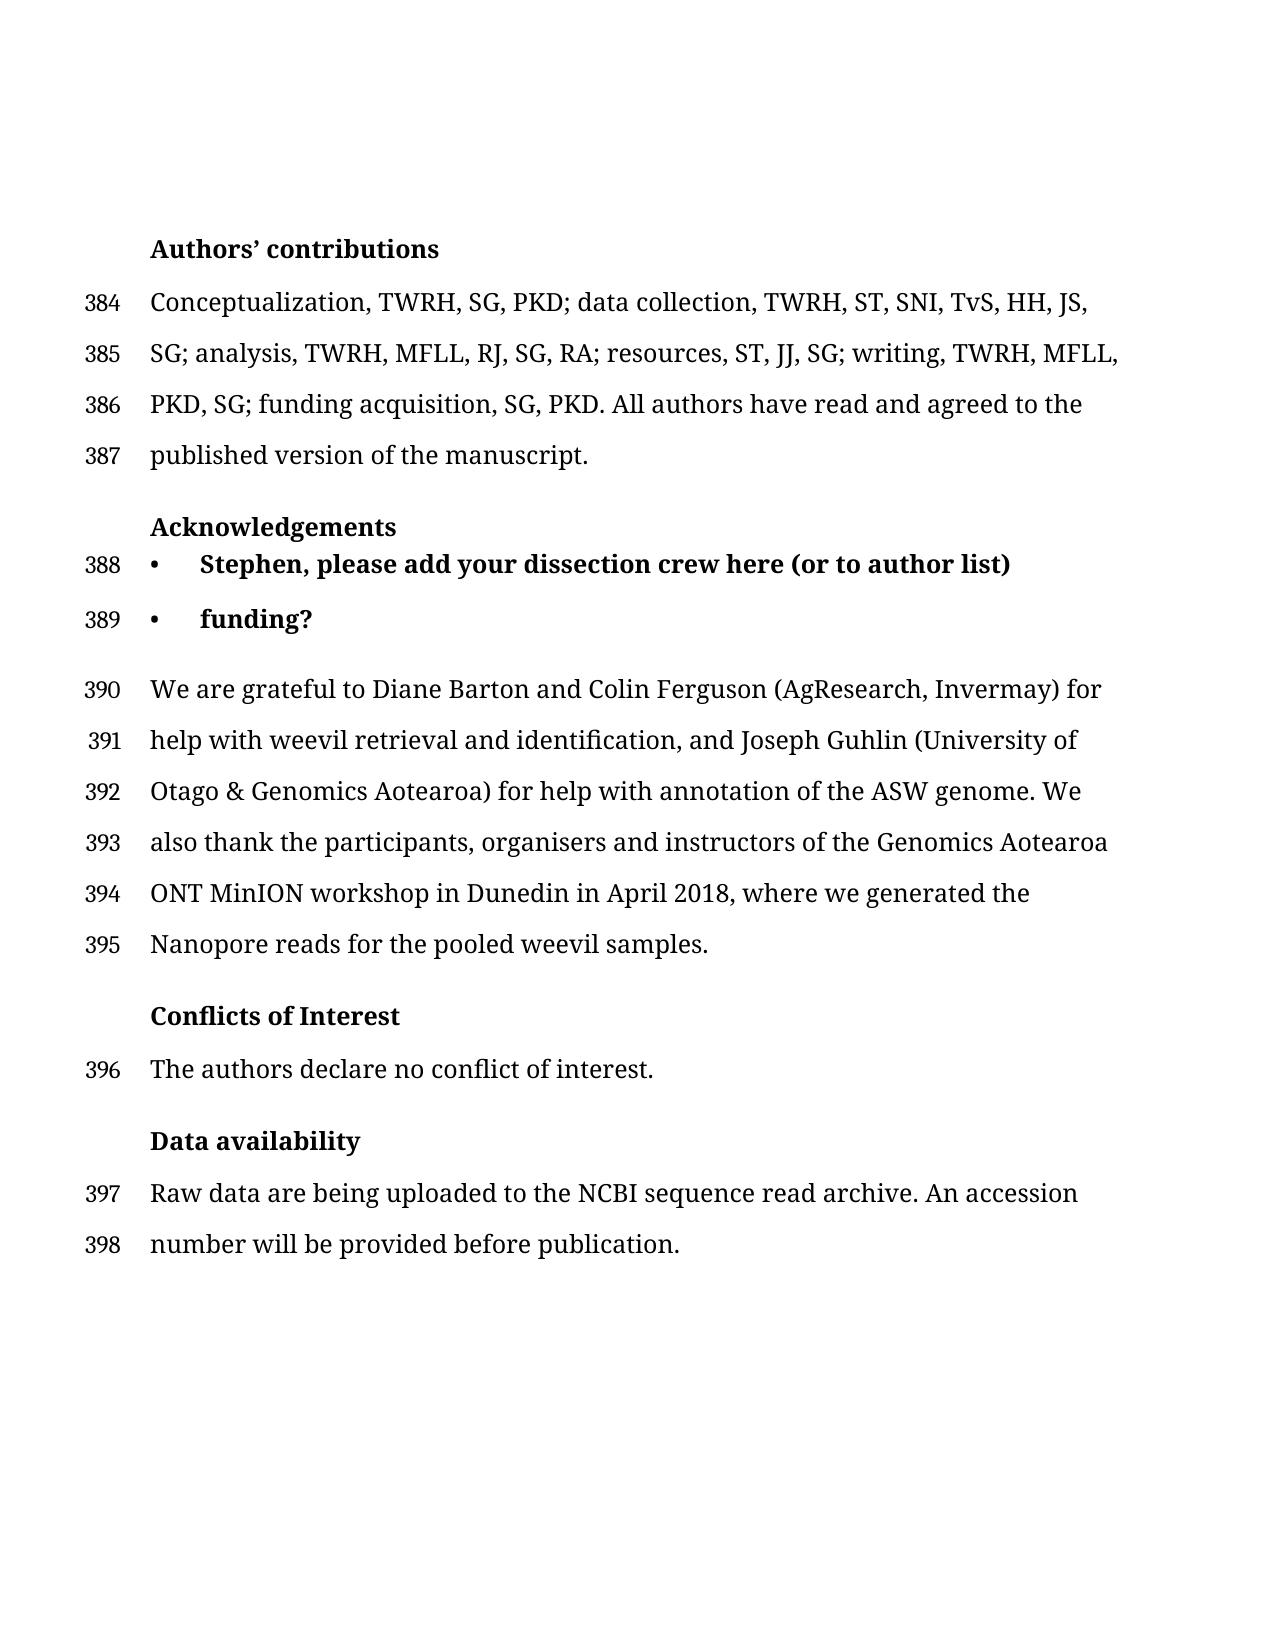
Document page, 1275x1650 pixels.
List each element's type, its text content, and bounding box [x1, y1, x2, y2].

subtitle Authors’ contributions [150, 231, 1125, 265]
text We are grateful to Diane Barton and Colin Ferguson (AgResearch, Invermay) for help with weevil retrieval and identification, and Joseph Guhlin (University of Otago & Genomics Aotearoa) for help with annotation of the ASW genome. We also thank the participants, organisers and instructors of the Genomics Aotearoa ONT MinION workshop in Dunedin in April 2018, where we generated the Nanopore reads for the pooled weevil samples. [150, 672, 1125, 961]
subtitle Acknowledgements [150, 509, 1125, 543]
text Conceptualization, TWRH, SG, PKD; data collection, TWRH, ST, SNI, TvS, HH, JS, SG; analysis, TWRH, MFLL, RJ, SG, RA; resources, ST, JJ, SG; writing, TWRH, MFLL, PKD, SG; funding acquisition, SG, PKD. All authors have read and agreed to the published version of the manuscript. [150, 284, 1125, 471]
subtitle Conflicts of Interest [150, 999, 1125, 1033]
list funding? [150, 602, 1125, 636]
text Raw data are being uploaded to the NCBI sequence read archive. An accession number will be provided before publication. [150, 1176, 1125, 1261]
subtitle Data availability [150, 1123, 1125, 1157]
list Stephen, please add your dissection crew here (or to author list) [150, 547, 1125, 581]
text The authors declare no conflict of interest. [150, 1051, 1125, 1086]
